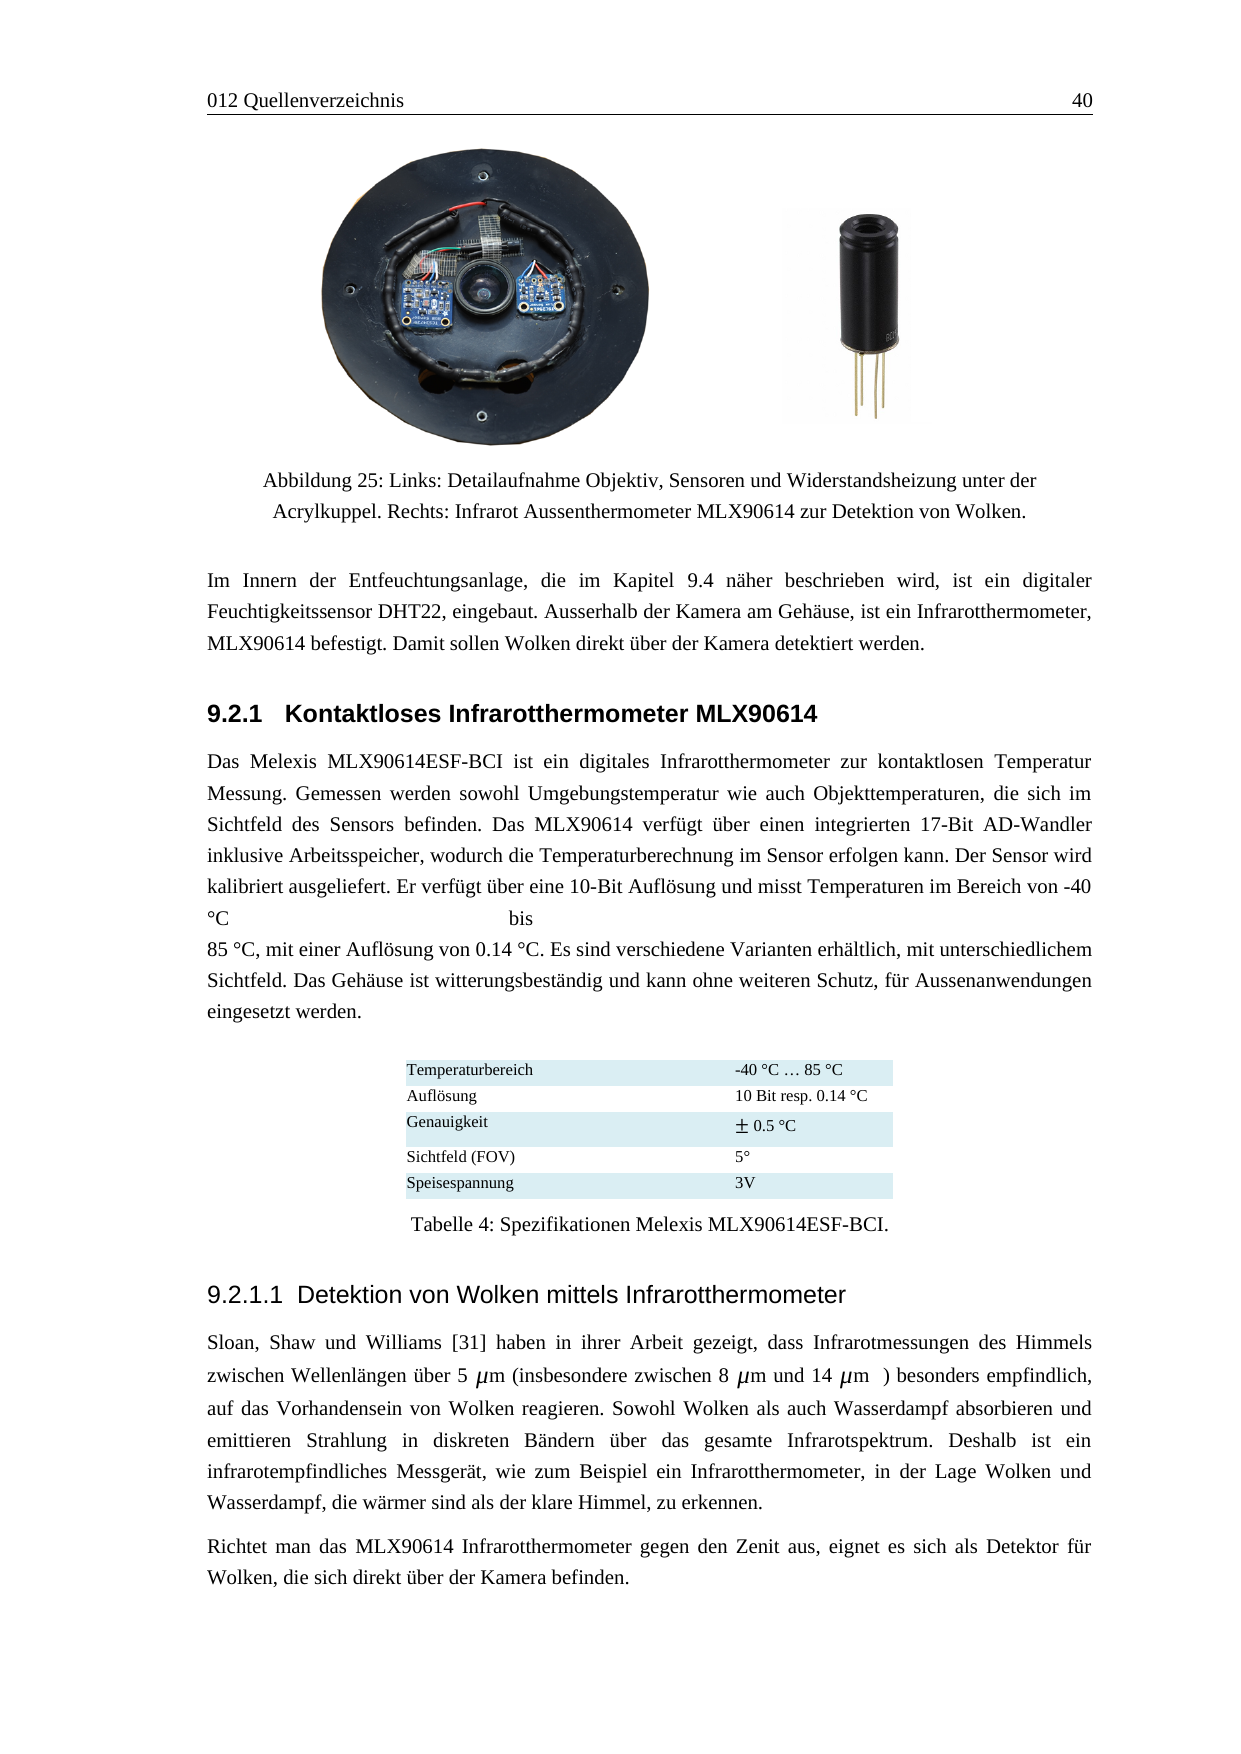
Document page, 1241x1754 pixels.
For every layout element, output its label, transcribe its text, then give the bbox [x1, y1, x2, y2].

text Im Innern der Entfeuchtungsanlage, die im Kapitel 10.4 näher beschrieben wird, ist ein digitaler Feuchtigkeitssensor DHT22, eingebaut. Ausserhalb der Kamera am Gehäuse, ist ein Infrarotthermometer, MLX90614 befestigt. Damit sollen Wolken direkt über der Kamera detektiert werden. [207, 568, 1093, 655]
table_cell Genauigkeit [406, 1112, 731, 1147]
text Sloan, Shaw und Williams [31] haben in ihrer Arbeit gezeigt, dass Infrarotmessungen des Himmels zwischen Wellenlängen über 5 m (insbesondere zwischen 8 m und 14 m ) besonders empfindlich, auf das Vorhandensein von Wolken reagieren. Sowohl Wolken als auch Wasserdampf absorbieren und emittieren Strahlung in diskreten Bändern über das gesamte Infrarotspektrum. Deshalb ist ein infrarotempfindliches Messgerät, wie zum Beispiel ein Infrarotthermometer, in der Lage Wolken und Wasserdampf, die wärmer sind als der klare Himmel, zu erkennen. [207, 1330, 1093, 1514]
subtitle Detektion von Wolken mittels Infrarotthermometer [207, 1281, 1093, 1309]
table_cell 10 Bit resp. 0.14 °C [731, 1086, 893, 1112]
table_cell 3V [731, 1173, 893, 1199]
text Tabelle 4: Spezifikationen Melexis MLX90614ESF-BCI. [207, 1212, 1093, 1236]
text Das Melexis MLX90614ESF-BCI ist ein digitales Infrarotthermometer zur kontaktlosen Temperatur Messung. Gemessen werden sowohl Umgebungstemperatur wie auch Objekttemperaturen, die sich im Sichtfeld des Sensors befinden. Das MLX90614 verfügt über einen integrierten 17-Bit AD-Wandler inklusive Arbeitsspeicher, wodurch die Temperaturberechnung im Sensor erfolgen kann. Der Sensor wird kalibriert ausgeliefert. Er verfügt über eine 10-Bit Auflösung und misst Temperaturen im Bereich von -40 °C bis 85 °C, mit einer Auflösung von 0.14 °C. Es sind verschiedene Varianten erhältlich, mit unterschiedlichem Sichtfeld. Das Gehäuse ist witterungsbeständig und kann ohne weiteren Schutz, für Aussenanwendungen eingesetzt werden. [207, 749, 1093, 1023]
picture [318, 147, 982, 449]
table_header -40 °C … 85 °C [731, 1060, 893, 1086]
table_cell Sichtfeld (FOV) [406, 1147, 731, 1173]
table_cell Speisespannung [406, 1173, 731, 1199]
table_cell 5° [731, 1147, 893, 1173]
table_cell 0.5 °C [731, 1112, 893, 1147]
subtitle Kontaktloses Infrarotthermometer MLX90614 [207, 699, 1093, 728]
table_cell Auflösung [406, 1086, 731, 1112]
table_header Temperaturbereich [406, 1060, 731, 1086]
text Abbildung 25: Links: Detailaufnahme Objektiv, Sensoren und Widerstandsheizung unter der Acrylkuppel. Rechts: Infrarot Aussenthermometer MLX90614 zur Detektion von Wolken. [207, 468, 1093, 523]
text Richtet man das MLX90614 Infrarotthermometer gegen den Zenit aus, eignet es sich als Detektor für Wolken, die sich direkt über der Kamera befinden. [207, 1534, 1093, 1589]
